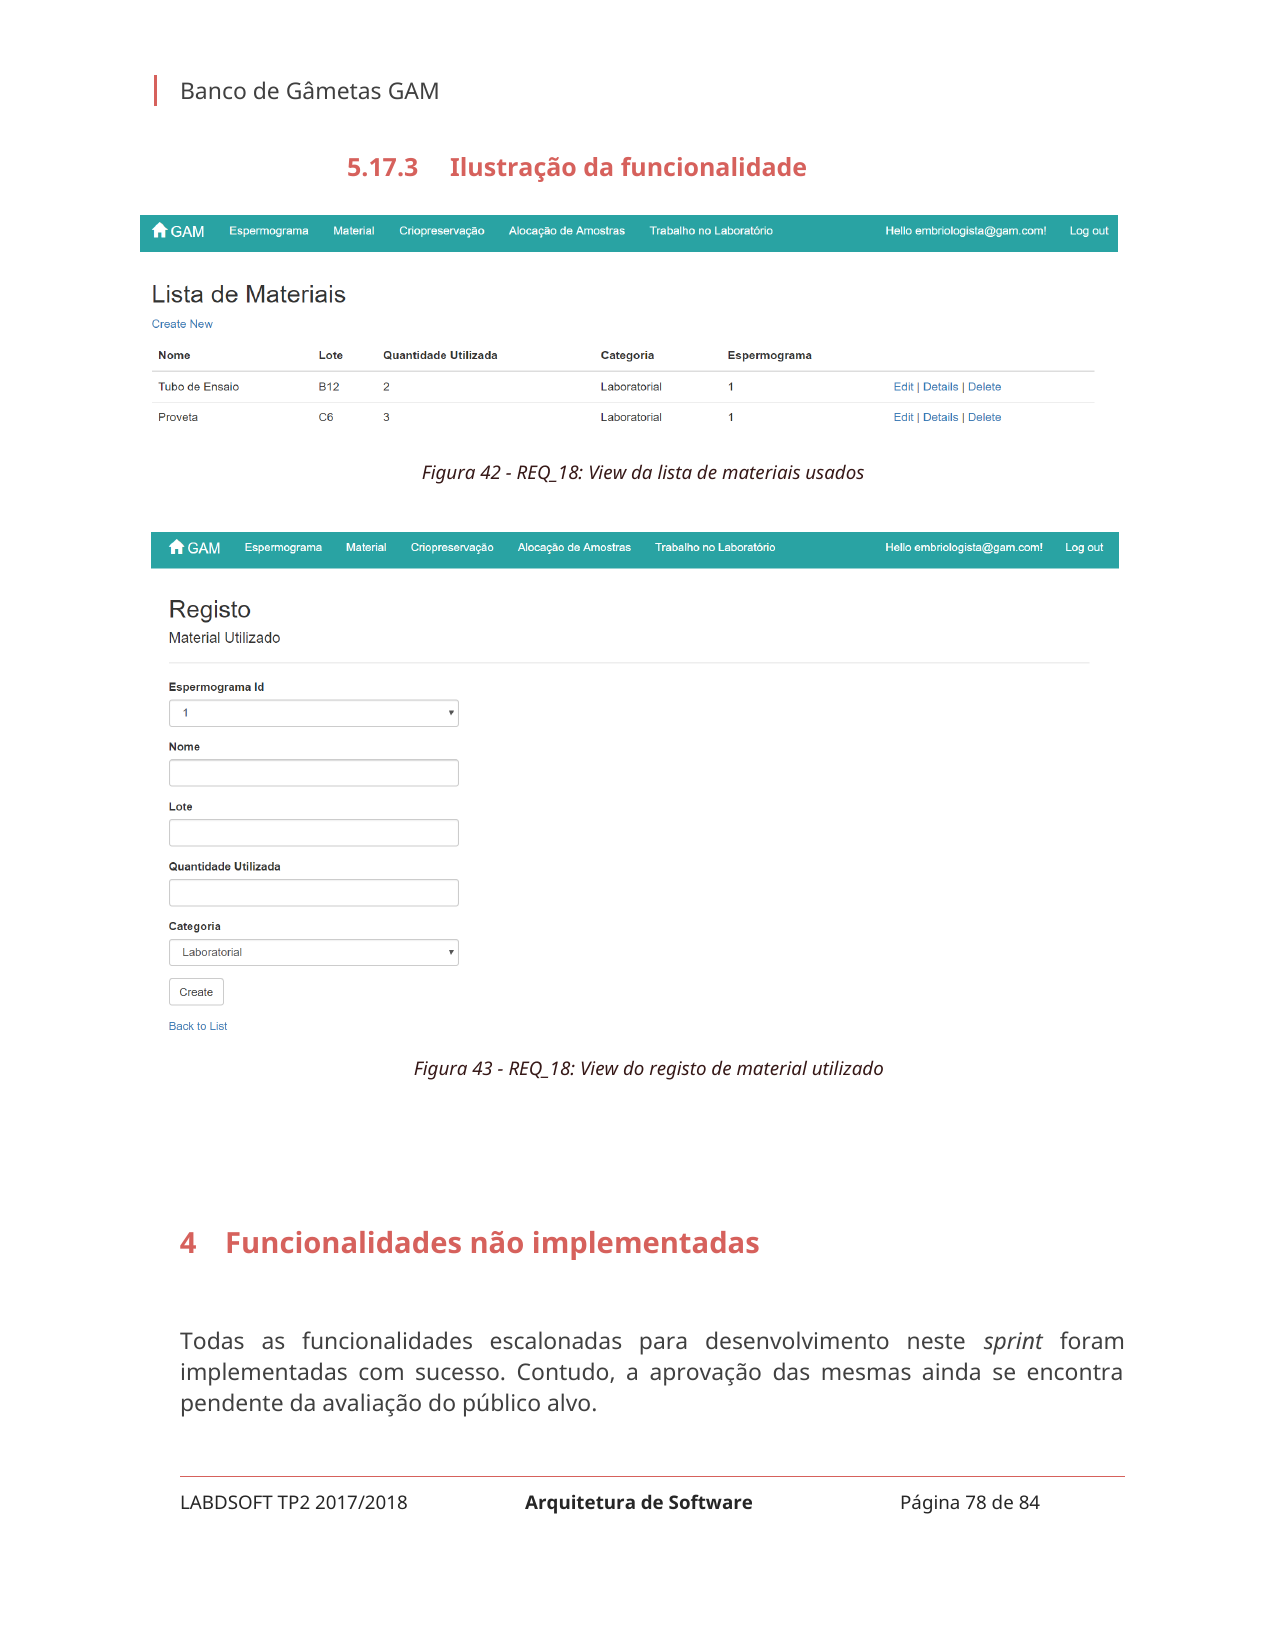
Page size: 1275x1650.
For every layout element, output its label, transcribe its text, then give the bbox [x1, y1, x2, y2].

text Todas as funcionalidades escalonadas para desenvolvimento neste sprint foram implementadas com sucesso. Contudo, a aprovação das mesmas ainda se encontra pendente da avaliação do público alvo. [180, 1325, 1125, 1418]
subtitle Ilustração da funcionalidade [347, 150, 1125, 184]
picture [140, 215, 1118, 450]
picture [151, 532, 1119, 1042]
